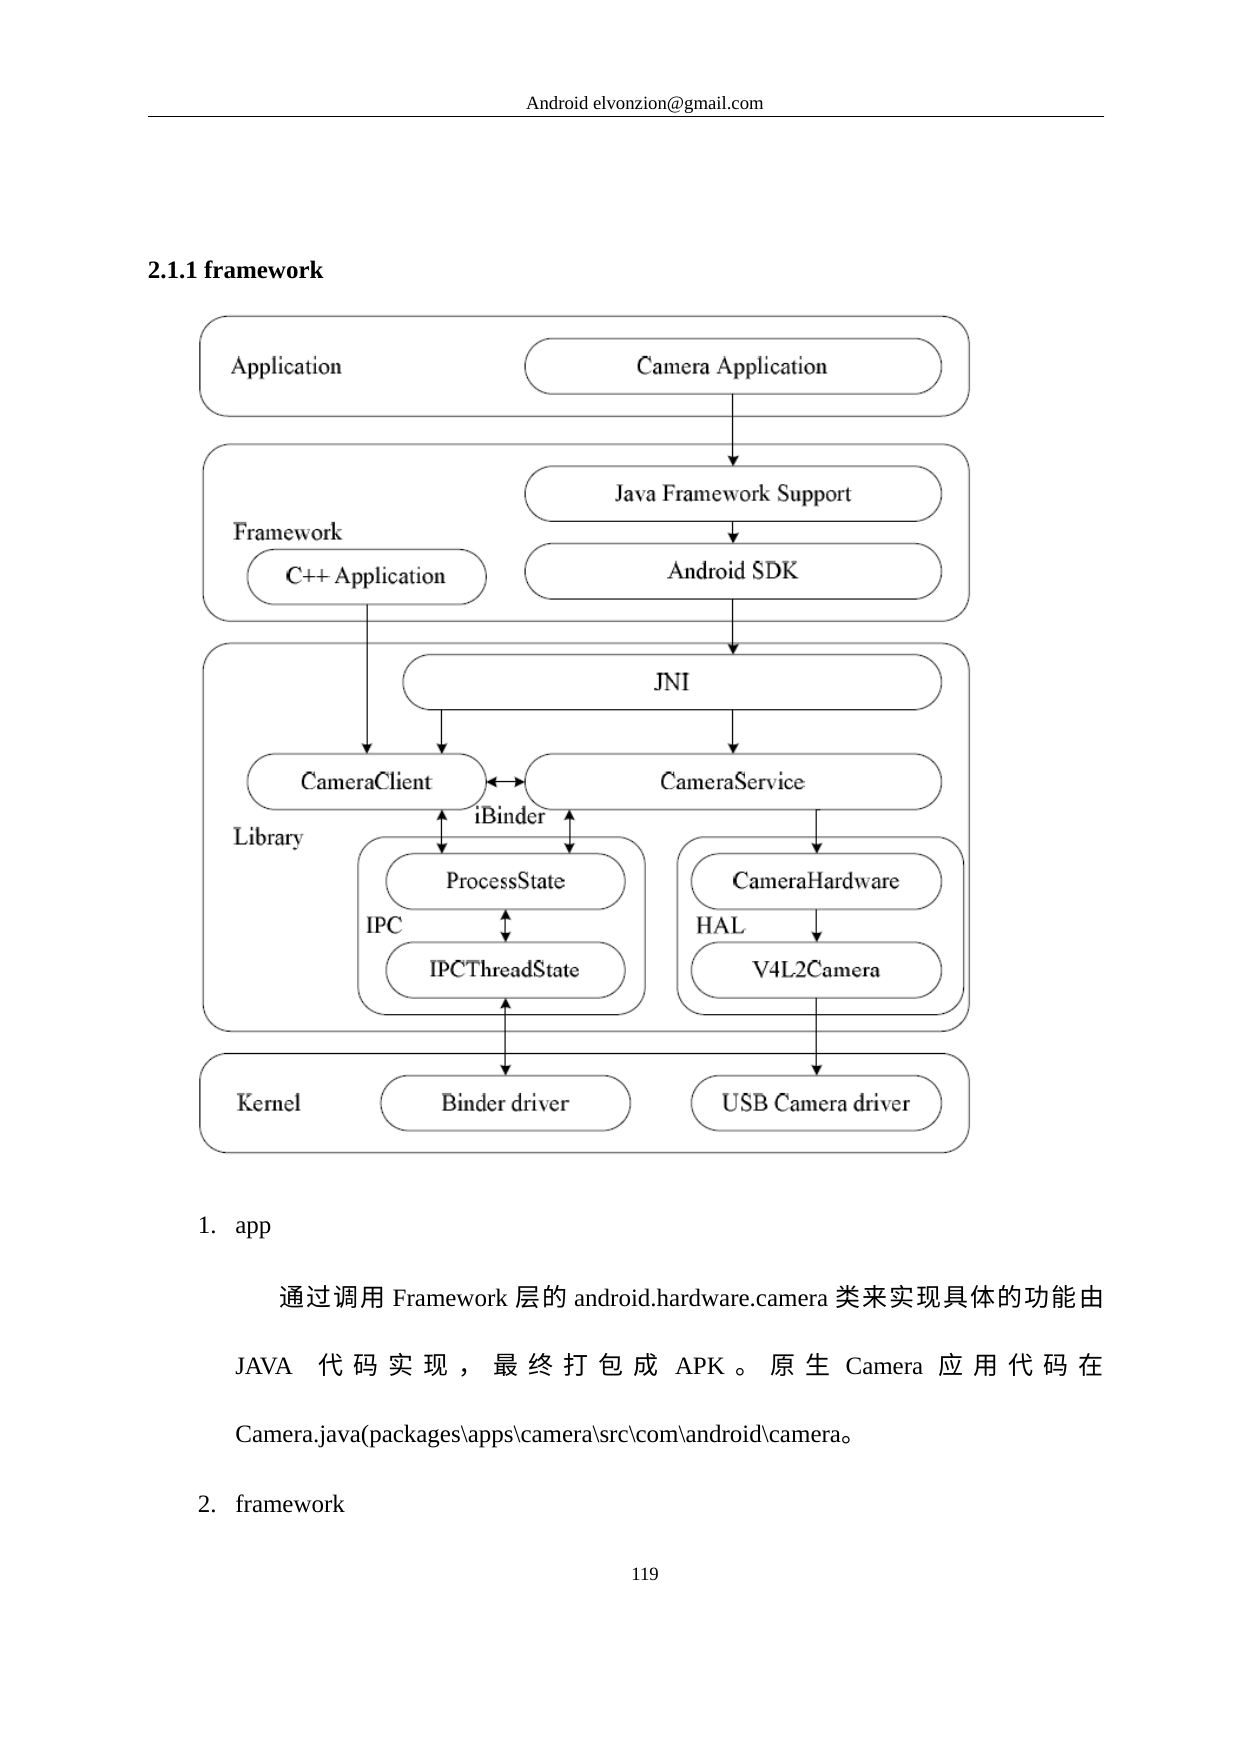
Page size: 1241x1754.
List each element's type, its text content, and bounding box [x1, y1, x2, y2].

list framework [198, 1486, 1104, 1520]
list 通过调用Framework层的android.hardware.camera类来实现具体的功能由JAVA 代码实现，最终打包成APK。原生Camera应用代码在Camera.java(packages\apps\camera\src\com\android\camera。 [235, 1262, 1104, 1466]
list app [198, 1207, 1104, 1241]
subtitle framework [148, 252, 1104, 286]
